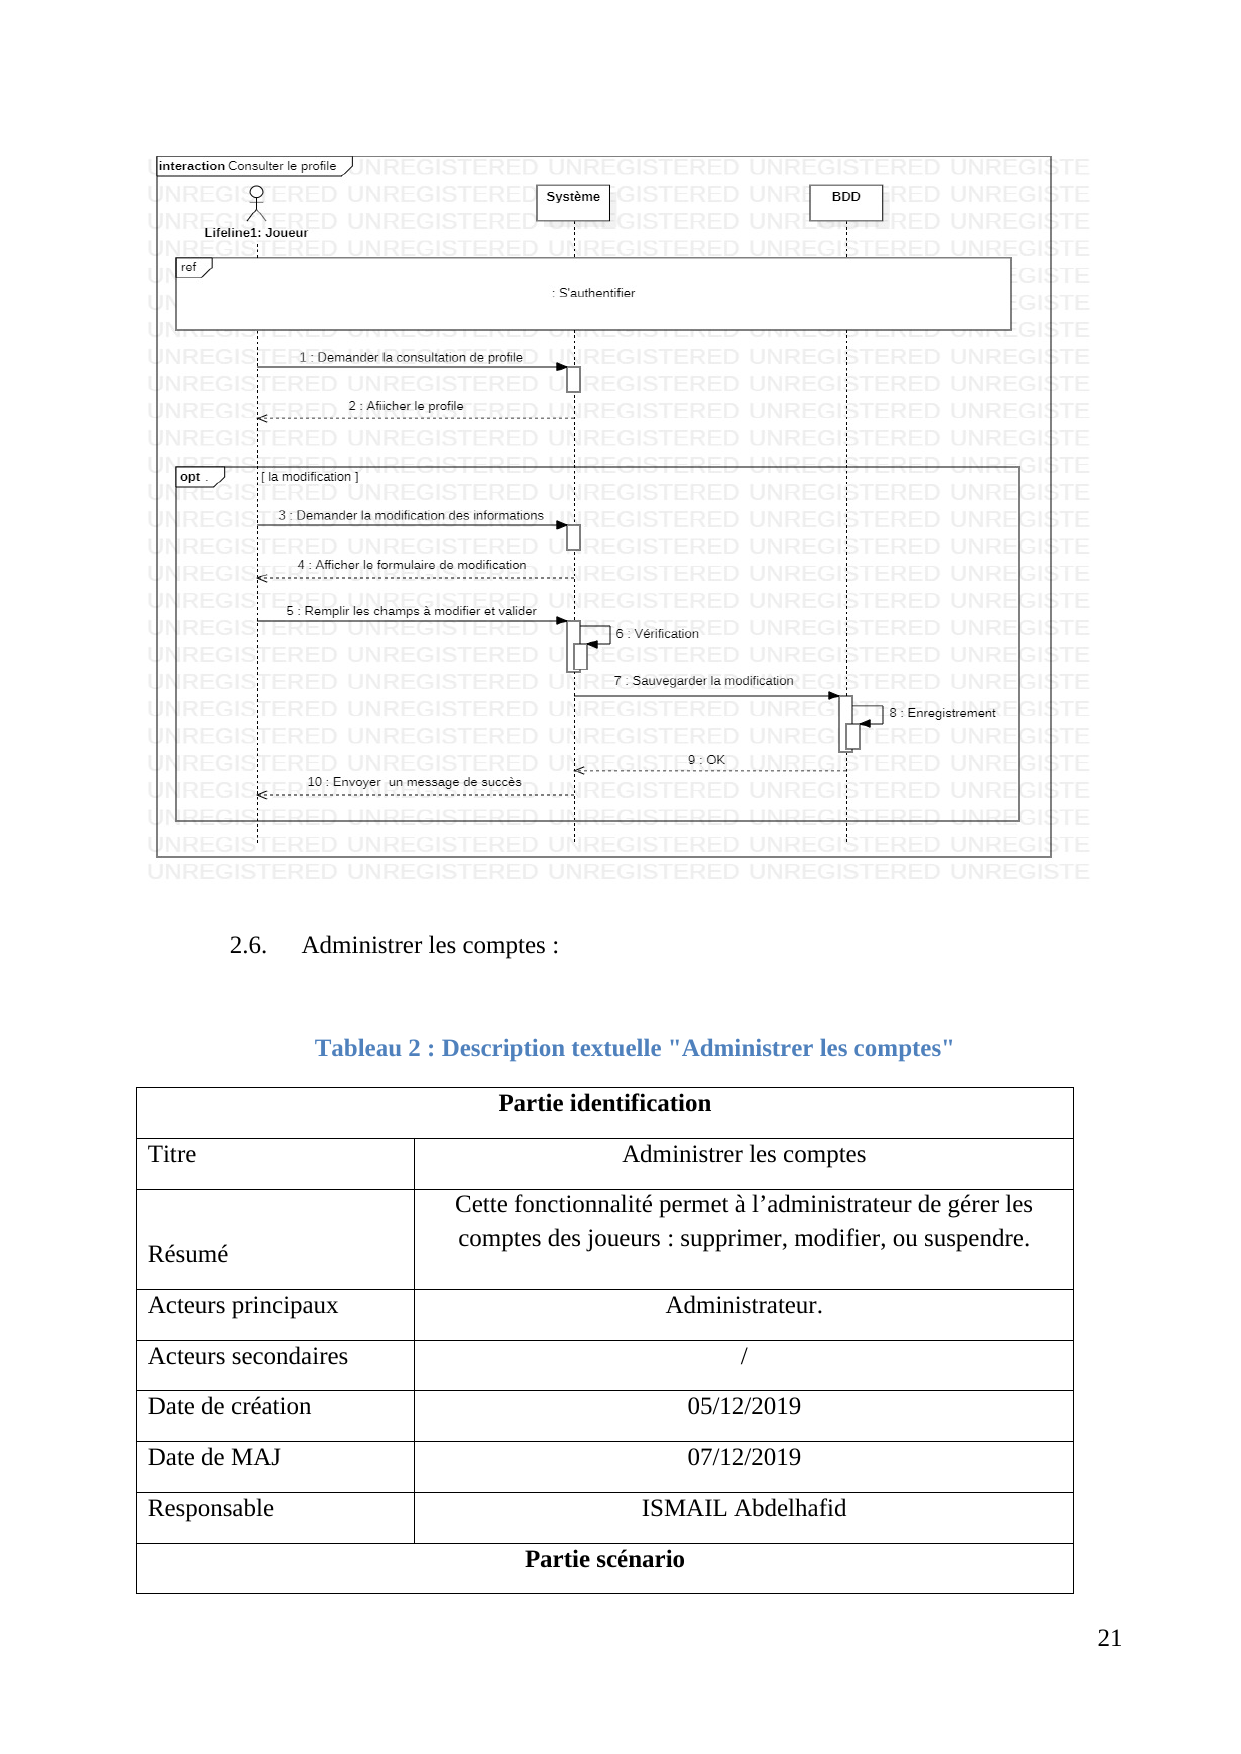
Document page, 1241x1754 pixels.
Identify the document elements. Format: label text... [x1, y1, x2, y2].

table_cell Date de MAJ [137, 1442, 414, 1492]
text Tableau 2 : Description textuelle "Administrer les comptes" [148, 1033, 1122, 1062]
table_cell Titre [137, 1139, 414, 1188]
table_cell Cette fonctionnalité permet à l’administrateur de gérer les comptes des joueurs : supprimer, modifier, ou suspendre. [415, 1190, 1073, 1289]
table_cell 07/12/2019 [415, 1442, 1073, 1492]
table_cell 05/12/2019 [415, 1391, 1073, 1441]
table_header Partie identification [137, 1088, 1073, 1138]
table_cell Acteurs principaux [137, 1290, 414, 1340]
table_cell Administrer les comptes [415, 1139, 1073, 1188]
table_cell Responsable [137, 1493, 414, 1543]
table_cell Résumé [137, 1190, 414, 1289]
table_cell Acteurs secondaires [137, 1341, 414, 1390]
table_cell Date de création [137, 1391, 414, 1441]
table_cell Partie scénario [137, 1544, 1073, 1593]
list Administrer les comptes : [229, 930, 1122, 958]
table_cell ISMAIL Abdelhafid [415, 1493, 1073, 1543]
table_cell / [415, 1341, 1073, 1390]
picture [147, 147, 1092, 893]
table_cell Administrateur. [415, 1290, 1073, 1340]
